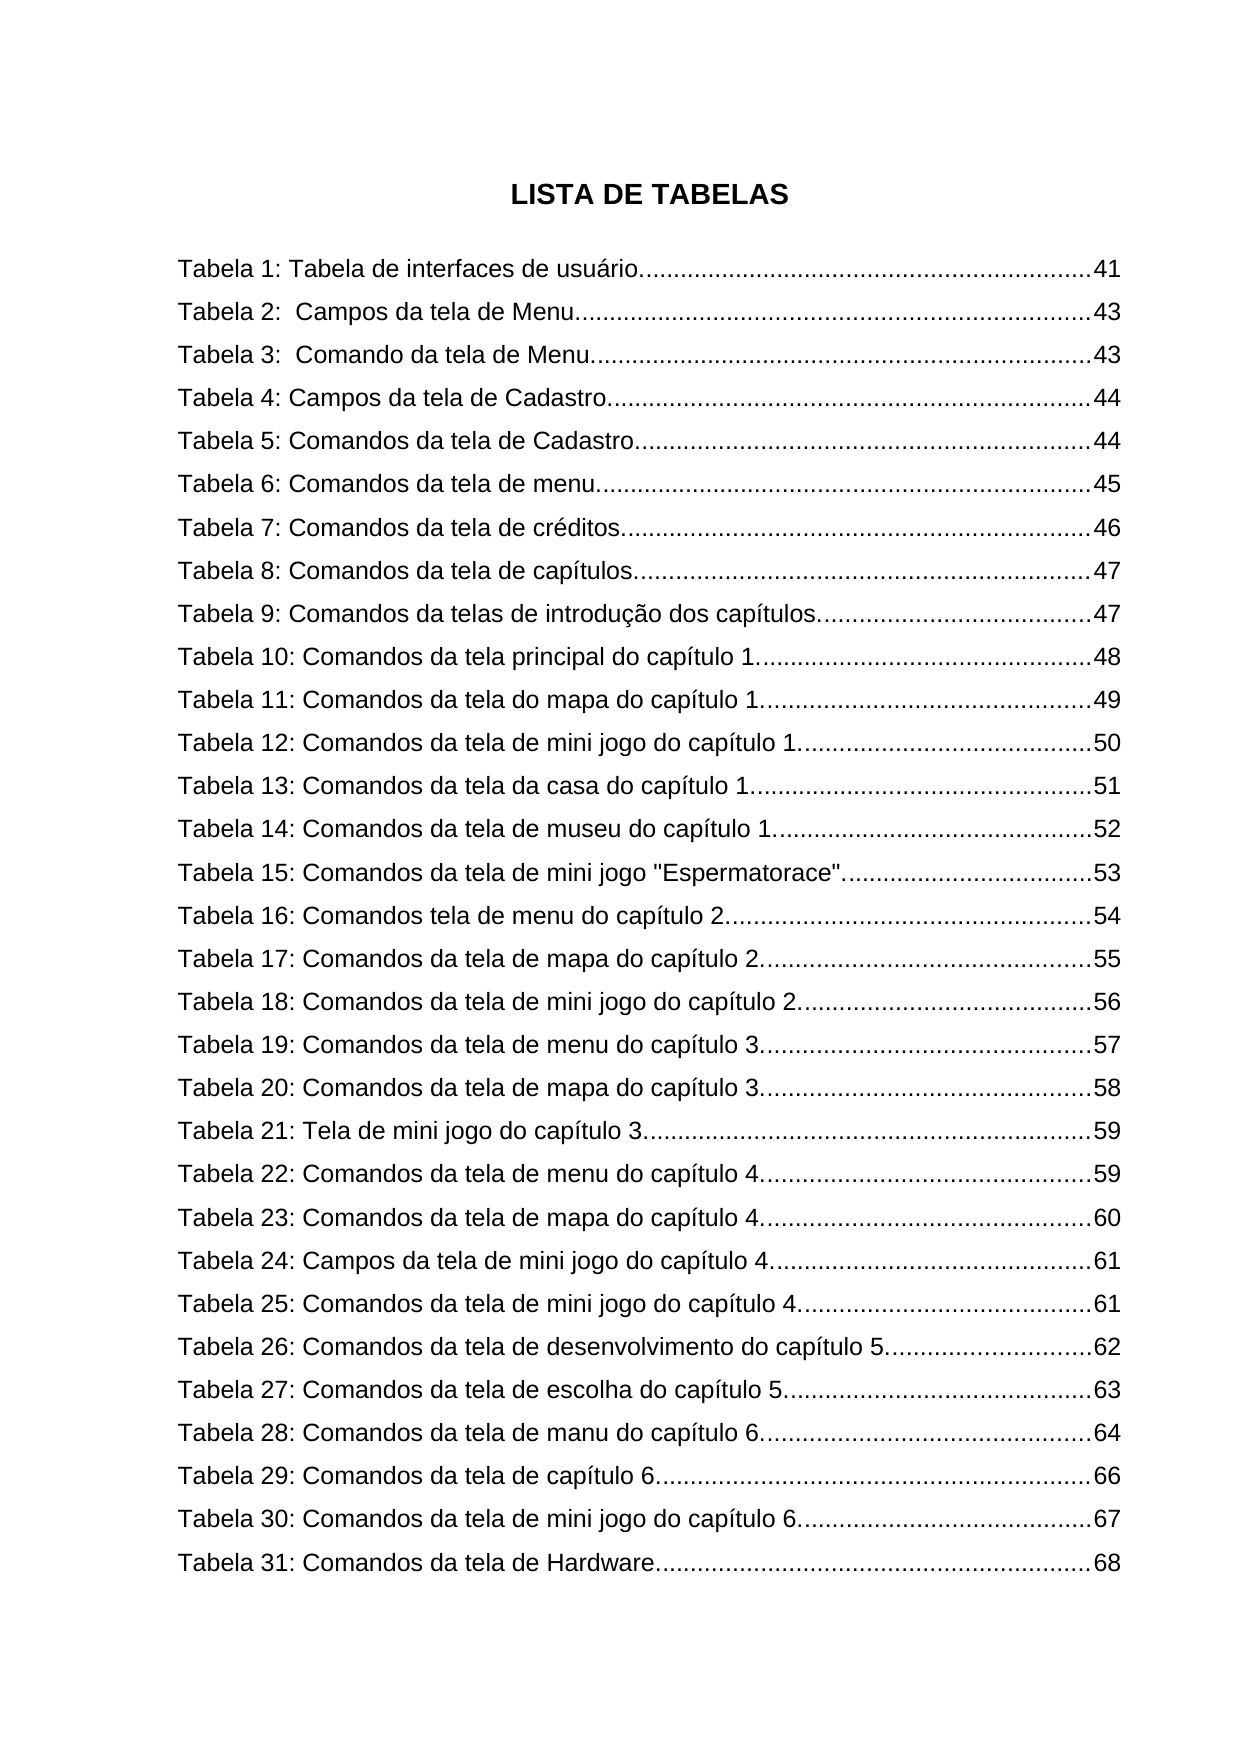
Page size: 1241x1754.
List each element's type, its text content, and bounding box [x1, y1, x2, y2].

text Tabela 22: Comandos da tela de menu do capítulo 4. 59 [177, 1159, 1122, 1188]
text Tabela 9: Comandos da telas de introdução dos capítulos. 47 [177, 599, 1122, 628]
text Tabela 19: Comandos da tela de menu do capítulo 3. 57 [177, 1030, 1122, 1059]
text Tabela 3: Comando da tela de Menu. 43 [177, 340, 1122, 369]
text Tabela 24: Campos da tela de mini jogo do capítulo 4. 61 [177, 1246, 1122, 1274]
text Tabela 2: Campos da tela de Menu. 43 [177, 297, 1122, 326]
text LISTA DE TABELAS [177, 177, 1122, 211]
text Tabela 21: Tela de mini jogo do capítulo 3. 59 [177, 1116, 1122, 1145]
text Tabela 27: Comandos da tela de escolha do capítulo 5. 63 [177, 1375, 1122, 1404]
text Tabela 5: Comandos da tela de Cadastro. 44 [177, 426, 1122, 455]
text Tabela 11: Comandos da tela do mapa do capítulo 1. 49 [177, 685, 1122, 714]
text Tabela 12: Comandos da tela de mini jogo do capítulo 1. 50 [177, 728, 1122, 757]
text Tabela 18: Comandos da tela de mini jogo do capítulo 2. 56 [177, 987, 1122, 1016]
text Tabela 8: Comandos da tela de capítulos. 47 [177, 556, 1122, 584]
text Tabela 6: Comandos da tela de menu. 45 [177, 469, 1122, 498]
text Tabela 15: Comandos da tela de mini jogo "Espermatorace". 53 [177, 858, 1122, 886]
text Tabela 23: Comandos da tela de mapa do capítulo 4. 60 [177, 1203, 1122, 1231]
text Tabela 13: Comandos da tela da casa do capítulo 1. 51 [177, 771, 1122, 800]
text Tabela 1: Tabela de interfaces de usuário. 41 [177, 254, 1122, 283]
text Tabela 20: Comandos da tela de mapa do capítulo 3. 58 [177, 1073, 1122, 1102]
text Tabela 4: Campos da tela de Cadastro. 44 [177, 383, 1122, 412]
text Tabela 31: Comandos da tela de Hardware. 68 [177, 1548, 1122, 1576]
text Tabela 10: Comandos da tela principal do capítulo 1. 48 [177, 642, 1122, 671]
text Tabela 25: Comandos da tela de mini jogo do capítulo 4. 61 [177, 1289, 1122, 1318]
text Tabela 30: Comandos da tela de mini jogo do capítulo 6. 67 [177, 1504, 1122, 1533]
text Tabela 7: Comandos da tela de créditos. 46 [177, 513, 1122, 541]
text Tabela 17: Comandos da tela de mapa do capítulo 2. 55 [177, 944, 1122, 973]
text Tabela 28: Comandos da tela de manu do capítulo 6. 64 [177, 1418, 1122, 1447]
text Tabela 29: Comandos da tela de capítulo 6. 66 [177, 1461, 1122, 1490]
text Tabela 14: Comandos da tela de museu do capítulo 1. 52 [177, 814, 1122, 843]
text Tabela 26: Comandos da tela de desenvolvimento do capítulo 5. 62 [177, 1332, 1122, 1361]
text Tabela 16: Comandos tela de menu do capítulo 2. 54 [177, 901, 1122, 929]
